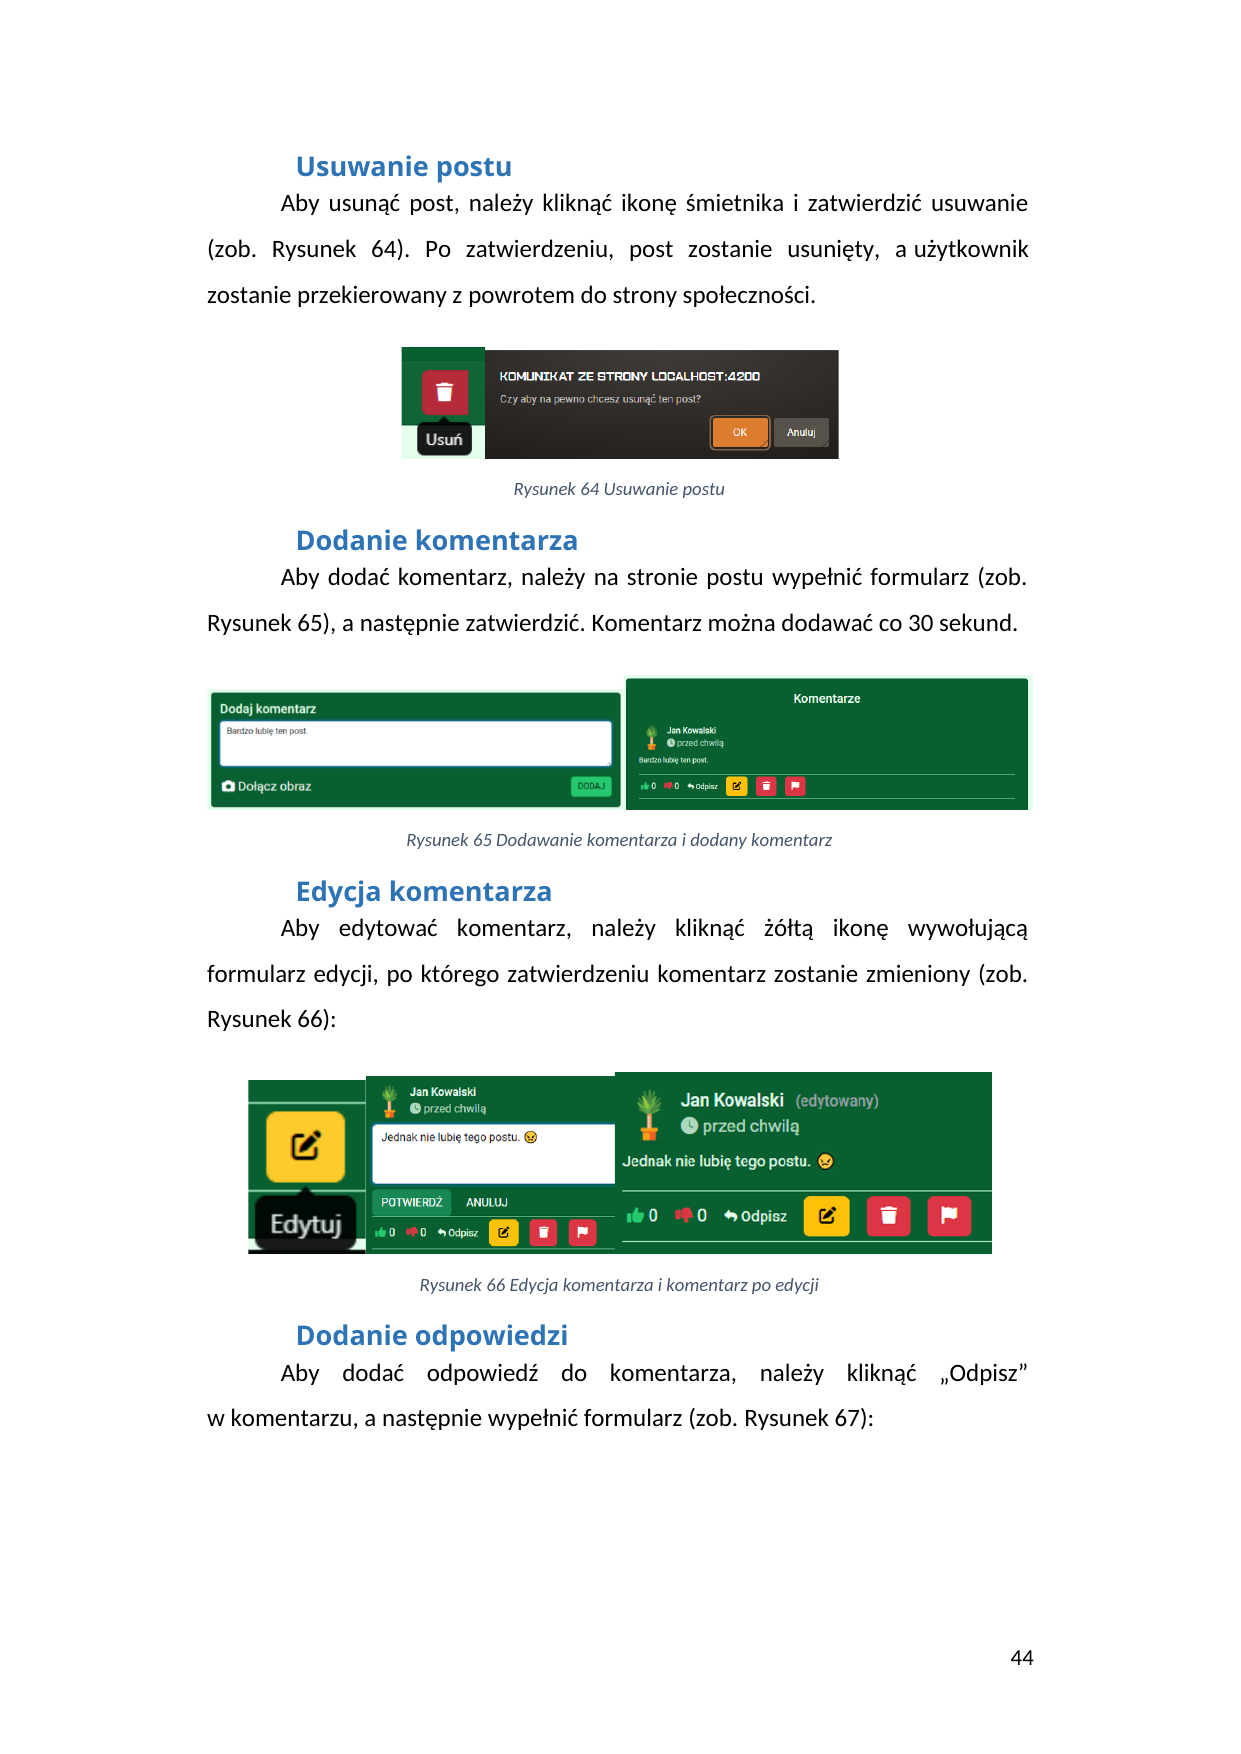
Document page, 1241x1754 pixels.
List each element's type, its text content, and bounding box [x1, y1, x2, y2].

text Aby edytować komentarz, należy kliknąć żółtą ikonę wywołującą formularz edycji, po którego zatwierdzeniu komentarz zostanie zmieniony (zob. Rysunek 66): [207, 912, 1029, 1034]
subtitle Edycja komentarza [295, 872, 1033, 909]
text Aby dodać komentarz, należy na stronie postu wypełnić formularz (zob. Rysunek 65), a następnie zatwierdzić. Komentarz można dodawać co 30 sekund. [207, 561, 1029, 637]
text Aby dodać odpowiedź do komentarza, należy kliknąć „Odpisz” w komentarzu, a następnie wypełnić formularz (zob. Rysunek 67): [207, 1357, 1029, 1433]
text Rysunek 64 Usuwanie postu [207, 477, 1033, 500]
text Rysunek 66 Edycja komentarza i komentarz po edycji [207, 1273, 1033, 1296]
picture [401, 347, 839, 459]
subtitle Usuwanie postu [295, 148, 1033, 184]
picture [248, 1072, 992, 1254]
picture [207, 675, 1033, 810]
text Aby usunąć post, należy kliknąć ikonę śmietnika i zatwierdzić usuwanie (zob. Rysunek 64). Po zatwierdzeniu, post zostanie usunięty, a użytkownik zostanie przekierowany z powrotem do strony społeczności. [207, 187, 1029, 309]
subtitle Dodanie komentarza [295, 521, 1033, 558]
text Rysunek 65 Dodawanie komentarza i dodany komentarz [207, 829, 1033, 852]
subtitle Dodanie odpowiedzi [295, 1317, 1033, 1354]
